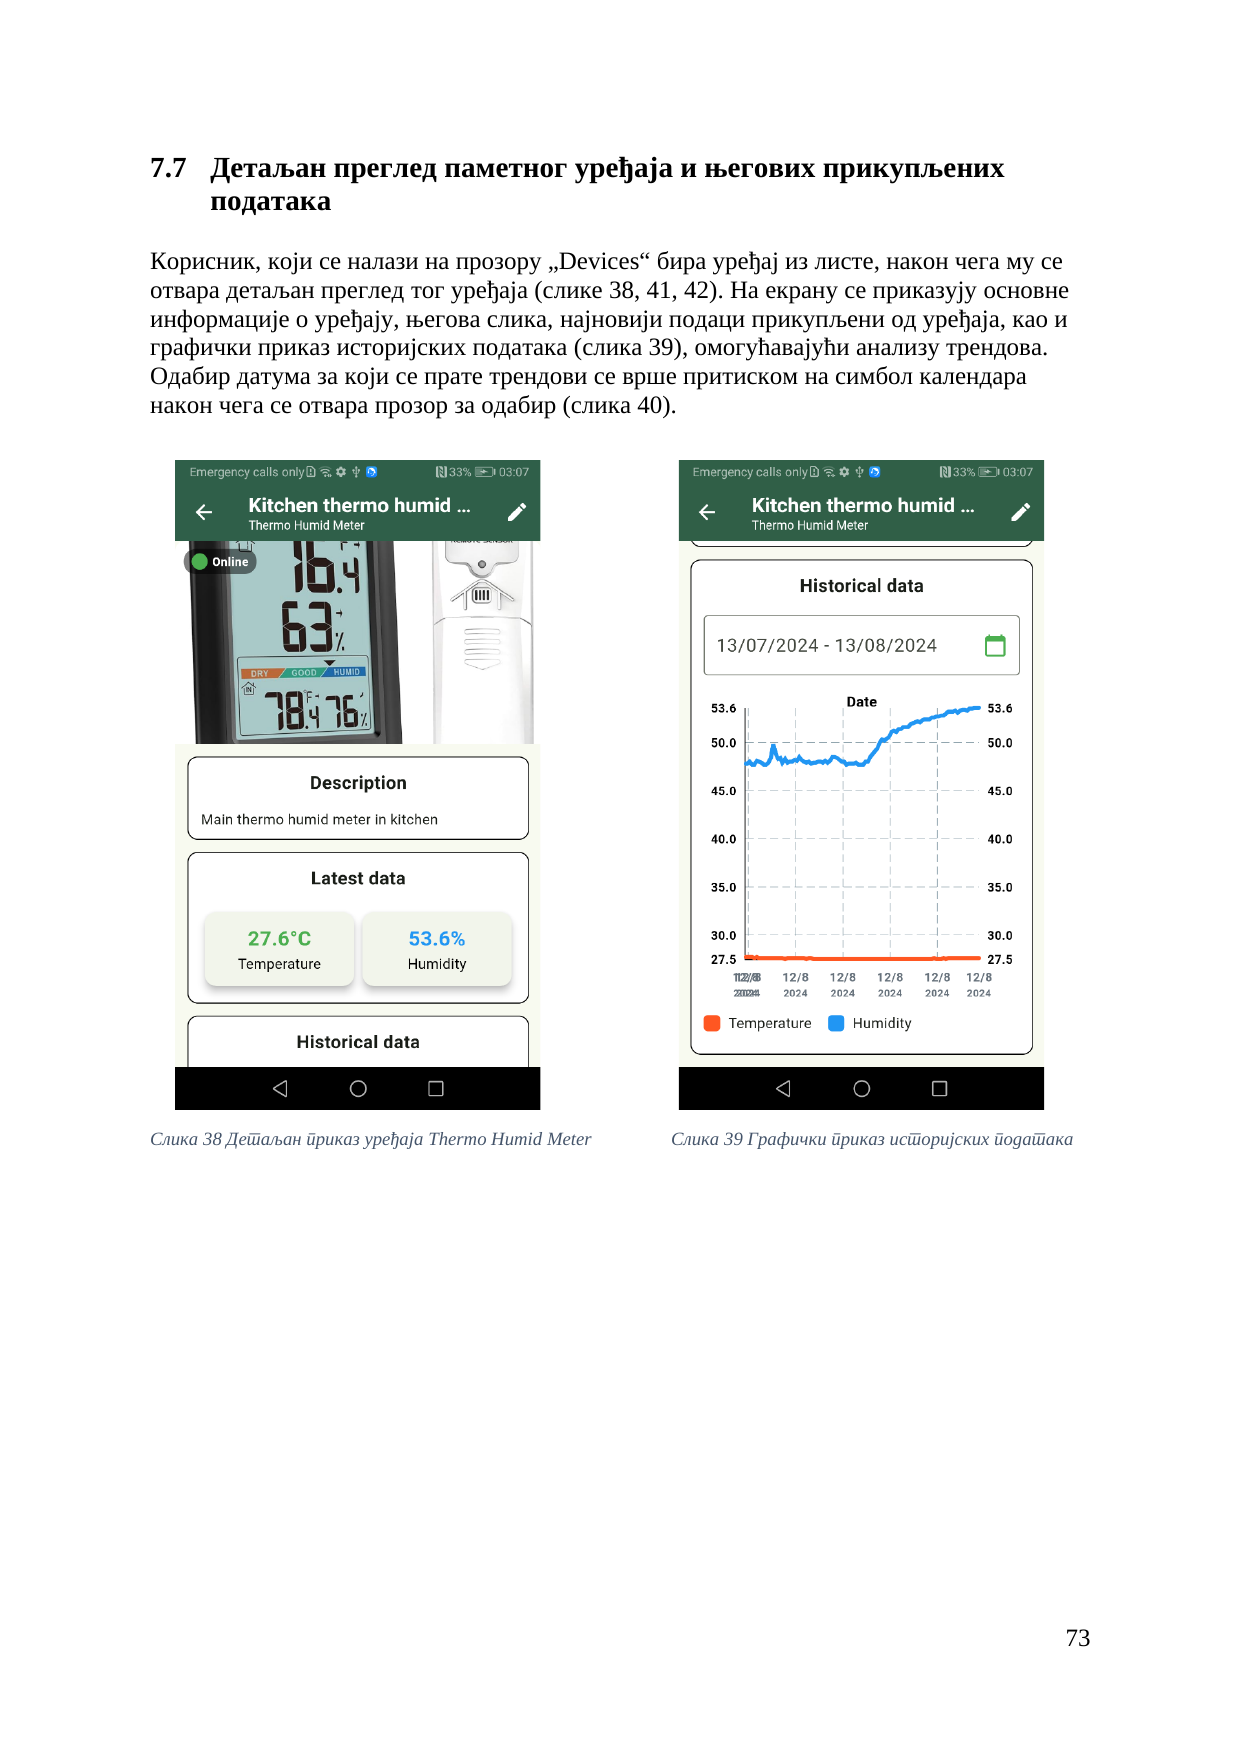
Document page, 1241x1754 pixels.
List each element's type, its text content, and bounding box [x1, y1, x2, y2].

text Корисник, који се налази на прозору „Devices“ бира уређај из листе, након чега му се отвара детаљан преглед тог уређаја (слике 38, 41, 42). На екрану се приказују основне информације о уређају, његова слика, најновији подаци прикупљени од уређаја, као и графички приказ историјских података (слика 39), омогућавајући анализу трендова. Одабир датума за који се прате трендови се врше притиском на симбол календара након чега се отвара прозор за одабир (слика 40). [150, 246, 1090, 419]
text Слика 38 Детаљан приказ уређаја Thermo Humid Meter Слика 39 Графички приказ историјских података [150, 1127, 1090, 1149]
picture [678, 460, 1045, 1110]
picture [175, 460, 541, 1110]
subtitle Детаљан преглед паметног уређаја и његових прикупљених података [150, 150, 1090, 217]
